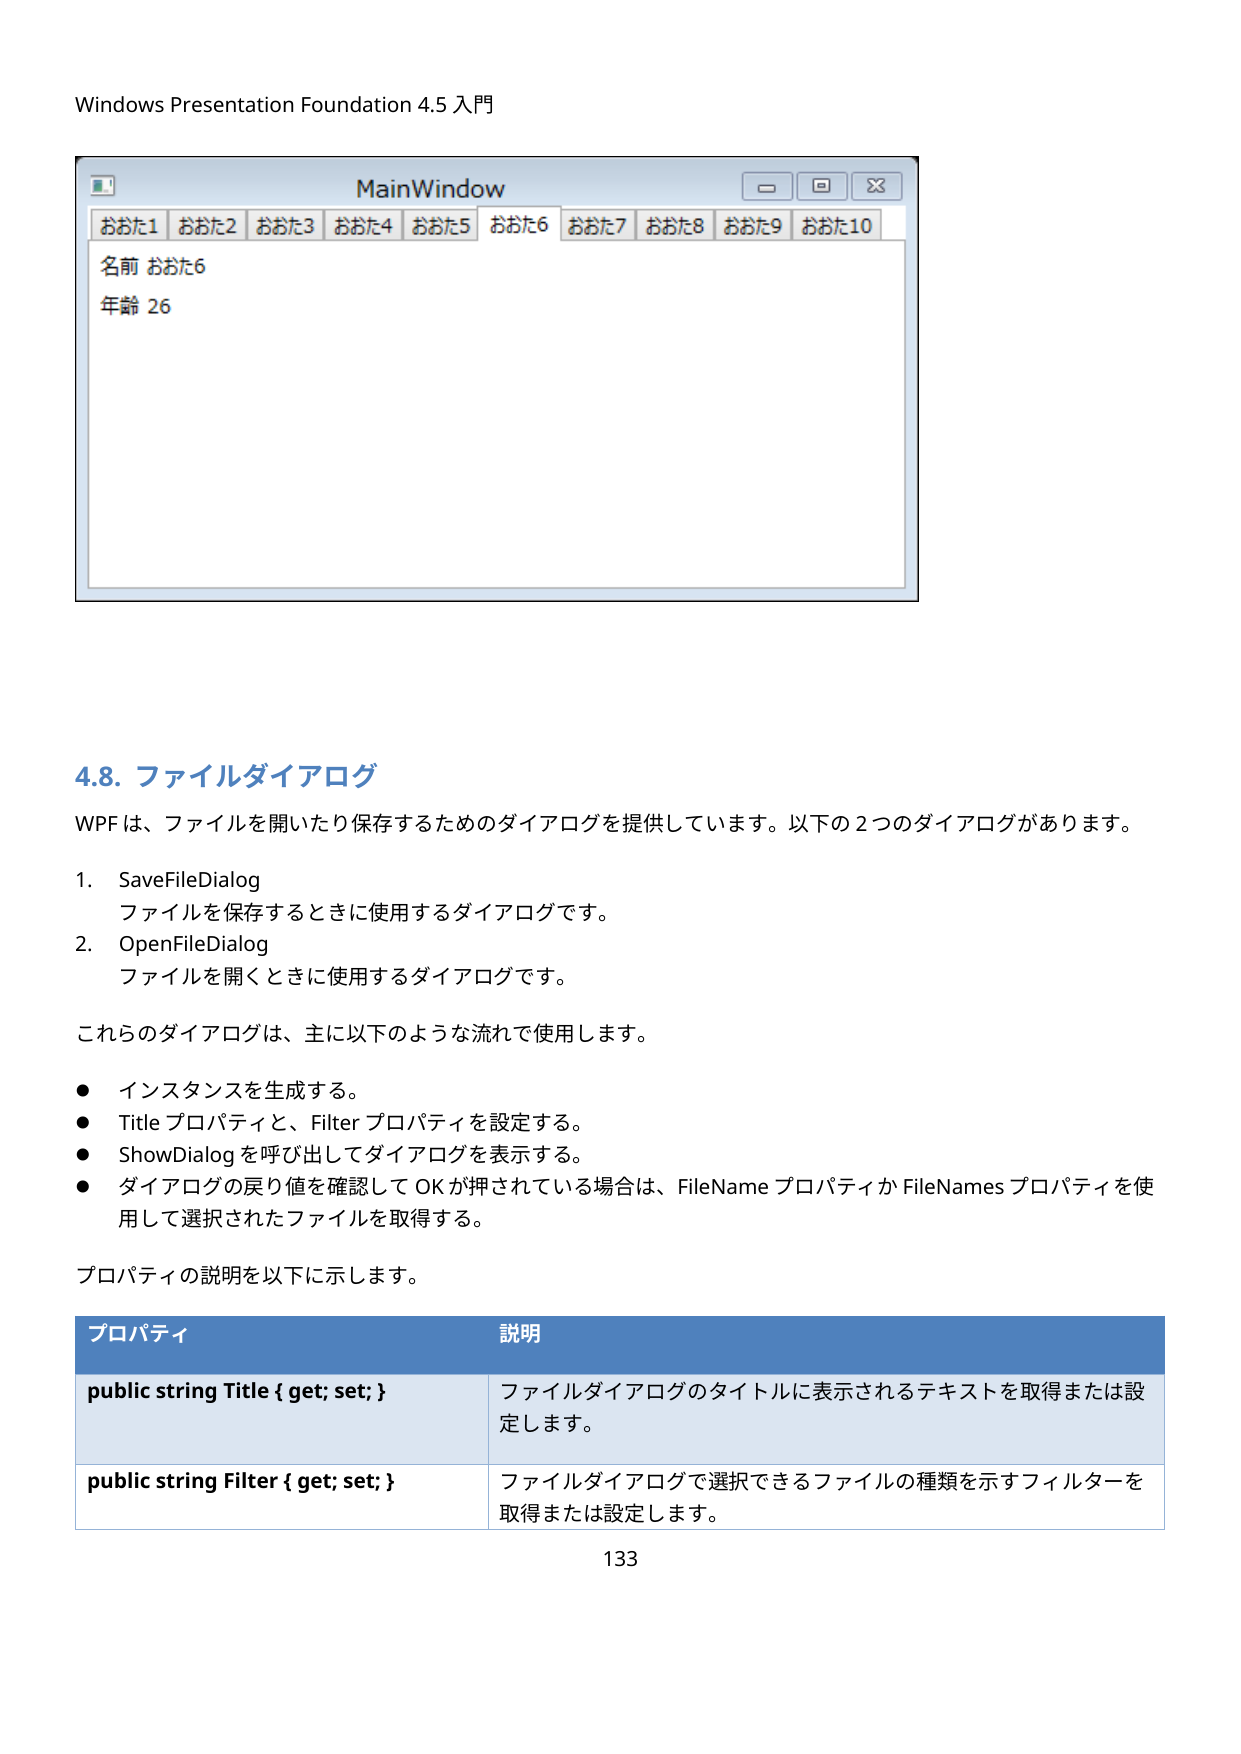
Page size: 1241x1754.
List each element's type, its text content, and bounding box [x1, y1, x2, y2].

list SaveFileDialog ファイルを保存するときに使用するダイアログです。 [75, 864, 1165, 928]
table_cell public string Title { get; set; } [76, 1375, 488, 1464]
table_cell public string Filter { get; set; } [76, 1465, 488, 1529]
text WPFは、ファイルを開いたり保存するためのダイアログを提供しています。以下の2つのダイアログがあります。 [75, 807, 1165, 839]
text これらのダイアログは、主に以下のような流れで使用します。 [75, 1017, 1165, 1049]
list Titleプロパティと、Filterプロパティを設定する。 [75, 1106, 1165, 1138]
list OpenFileDialog ファイルを開くときに使用するダイアログです。 [75, 928, 1165, 992]
list ShowDialogを呼び出してダイアログを表示する。 [75, 1138, 1165, 1170]
subtitle ファイルダイアログ [75, 743, 1165, 807]
table_header プロパティ [76, 1317, 488, 1374]
list インスタンスを生成する。 [75, 1074, 1165, 1106]
picture [76, 157, 918, 601]
list ダイアログの戻り値を確認してOKが押されている場合は、FileNameプロパティかFileNamesプロパティを使用して選択されたファイルを取得する。 [75, 1170, 1165, 1234]
text プロパティの説明を以下に示します。 [75, 1259, 1165, 1291]
table_cell ファイルダイアログで選択できるファイルの種類を示すフィルターを取得または設定します。 [489, 1465, 1164, 1529]
table_cell ファイルダイアログのタイトルに表示されるテキストを取得または設定します。 [489, 1375, 1164, 1464]
table_header 説明 [489, 1317, 1164, 1374]
